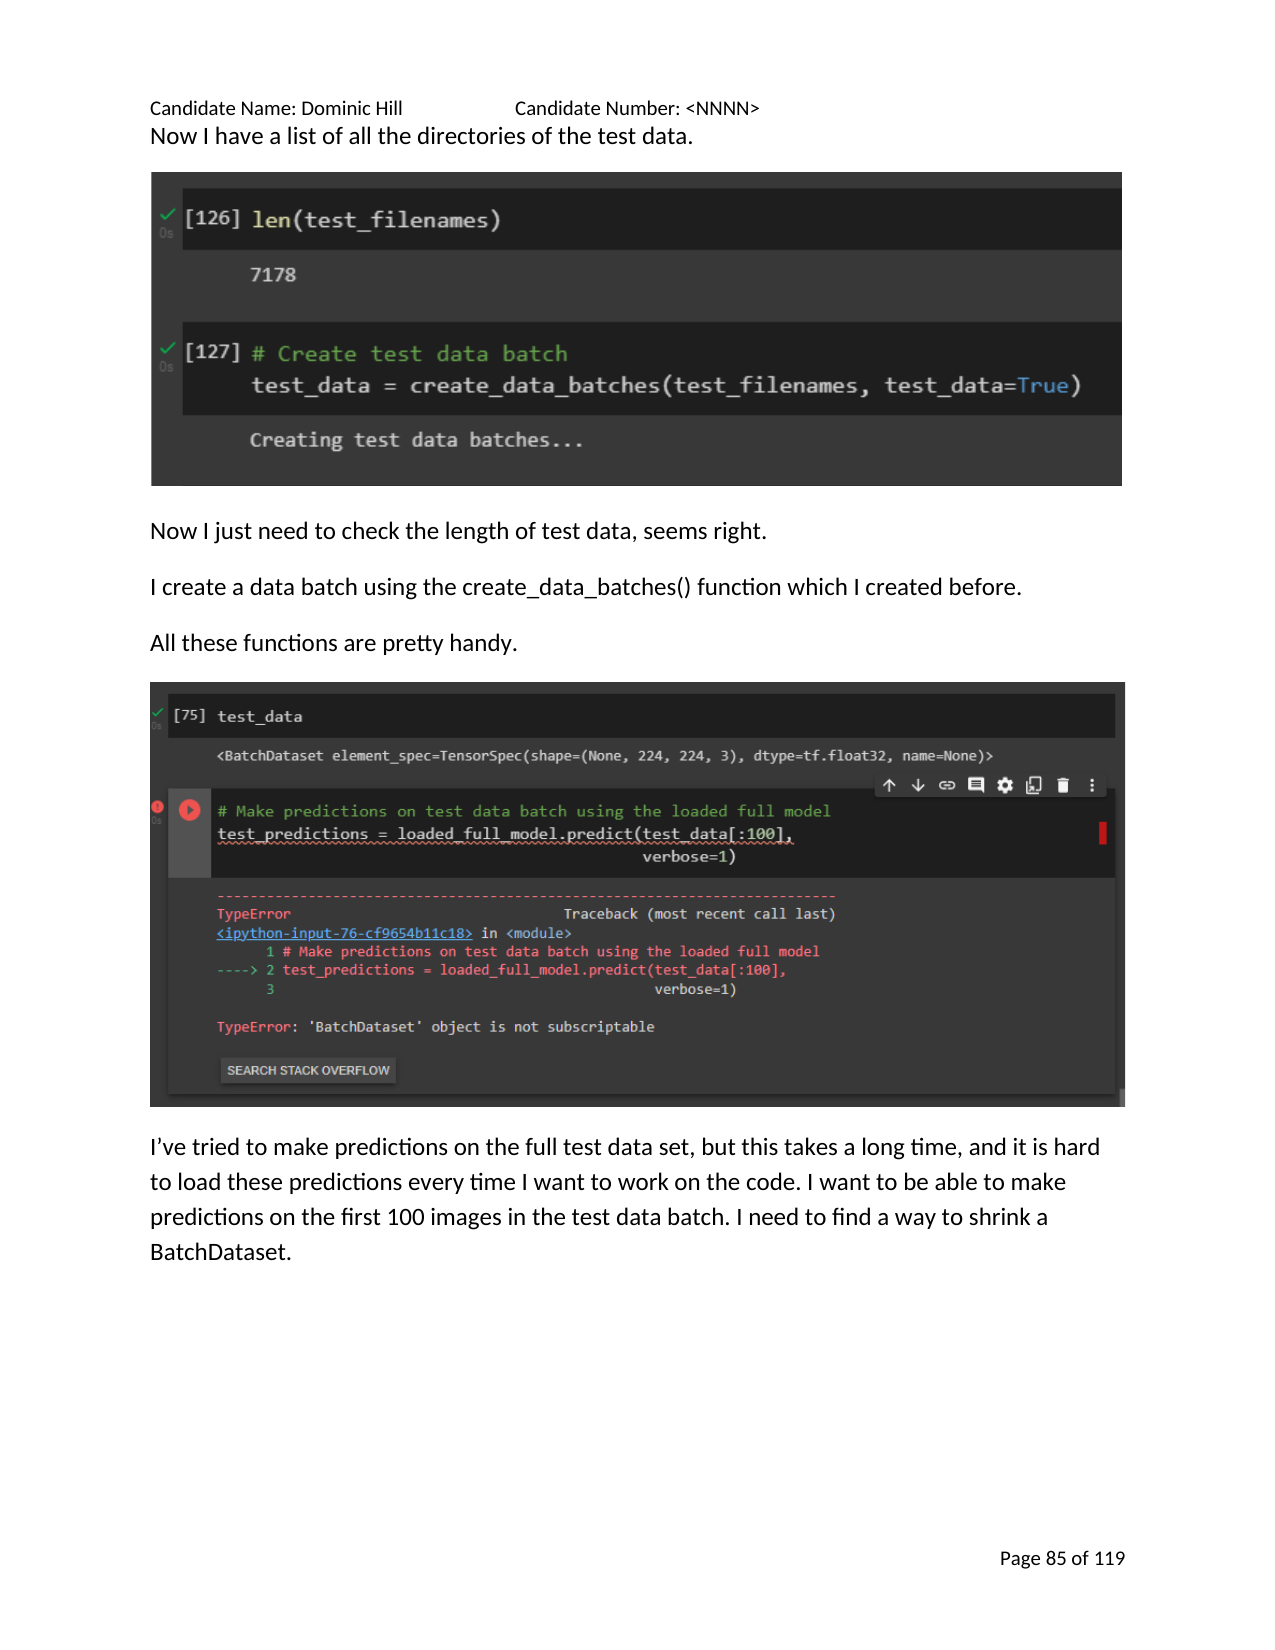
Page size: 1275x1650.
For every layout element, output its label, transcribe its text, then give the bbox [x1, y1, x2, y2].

text All these functions are pretty handy. [150, 627, 1125, 658]
picture [150, 682, 1125, 1107]
text I’ve tried to make predictions on the full test data set, but this takes a long time, and it is hard to load these predictions every time I want to work on the code. I want to be able to make predictions on the first 100 images in the test data batch. I need to find a way to shrink a BatchDataset. [150, 1131, 1125, 1267]
text Now I have a list of all the directories of the test data. [150, 120, 1125, 151]
text I create a data batch using the create_data_batches() function which I created before. [150, 571, 1125, 602]
picture [150, 172, 1122, 484]
